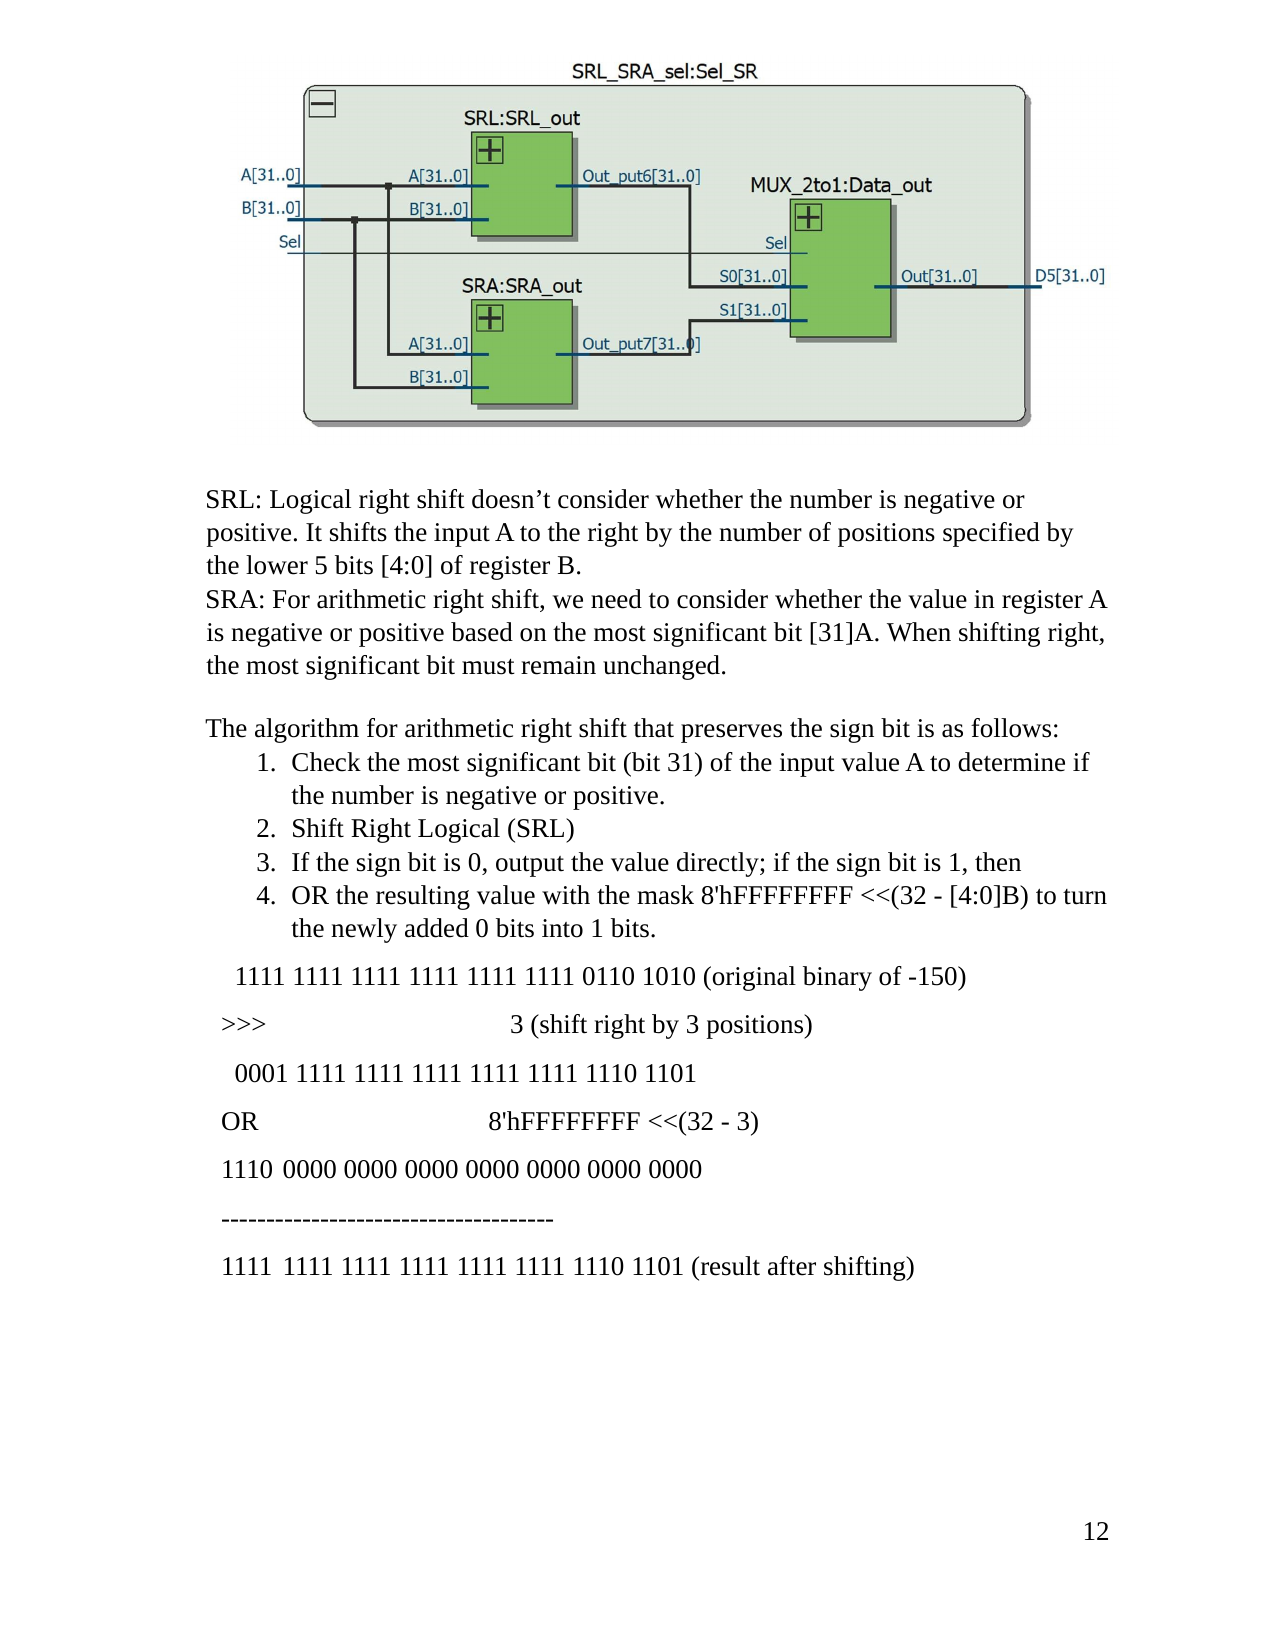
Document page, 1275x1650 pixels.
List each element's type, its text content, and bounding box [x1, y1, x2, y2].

text 0001 1111 1111 1111 1111 1111 1110 1101 [221, 1057, 1109, 1088]
list 1111 1111 1111 1111 1111 1110 1101 (result after shifting) [221, 1250, 1109, 1281]
list Shift Right Logical (SRL) [256, 812, 1109, 843]
list OR the resulting value with the mask 8'hFFFFFFFF <<(32 - [4:0]B) to turn the newly added 0 bits into 1 bits. [256, 879, 1109, 943]
picture [230, 55, 1120, 445]
list If the sign bit is 0, output the value directly; if the sign bit is 1, then [256, 846, 1109, 877]
list 0000 0000 0000 0000 0000 0000 0000 [221, 1153, 1109, 1184]
text ------------------------------------- [221, 1202, 1109, 1233]
text SRL: Logical right shift doesn’t consider whether the number is negative or positive. It shifts the input A to the right by the number of positions specified by the lower 5 bits [4:0] of register B. [205, 484, 1109, 581]
list Check the most significant bit (bit 31) of the input value A to determine if the number is negative or positive. [256, 746, 1109, 810]
text The algorithm for arithmetic right shift that preserves the sign bit is as follows: [205, 712, 1109, 743]
text OR 8'hFFFFFFFF <<(32 - 3) [221, 1105, 1109, 1136]
text SRA: For arithmetic right shift, we need to consider whether the value in register A is negative or positive based on the most significant bit [31]A. When shifting right, the most significant bit must remain unchanged. [205, 583, 1109, 680]
text >>> 3 (shift right by 3 positions) [221, 1008, 1109, 1039]
text 1111 1111 1111 1111 1111 1111 0110 1010 (original binary of -150) [221, 961, 1109, 992]
